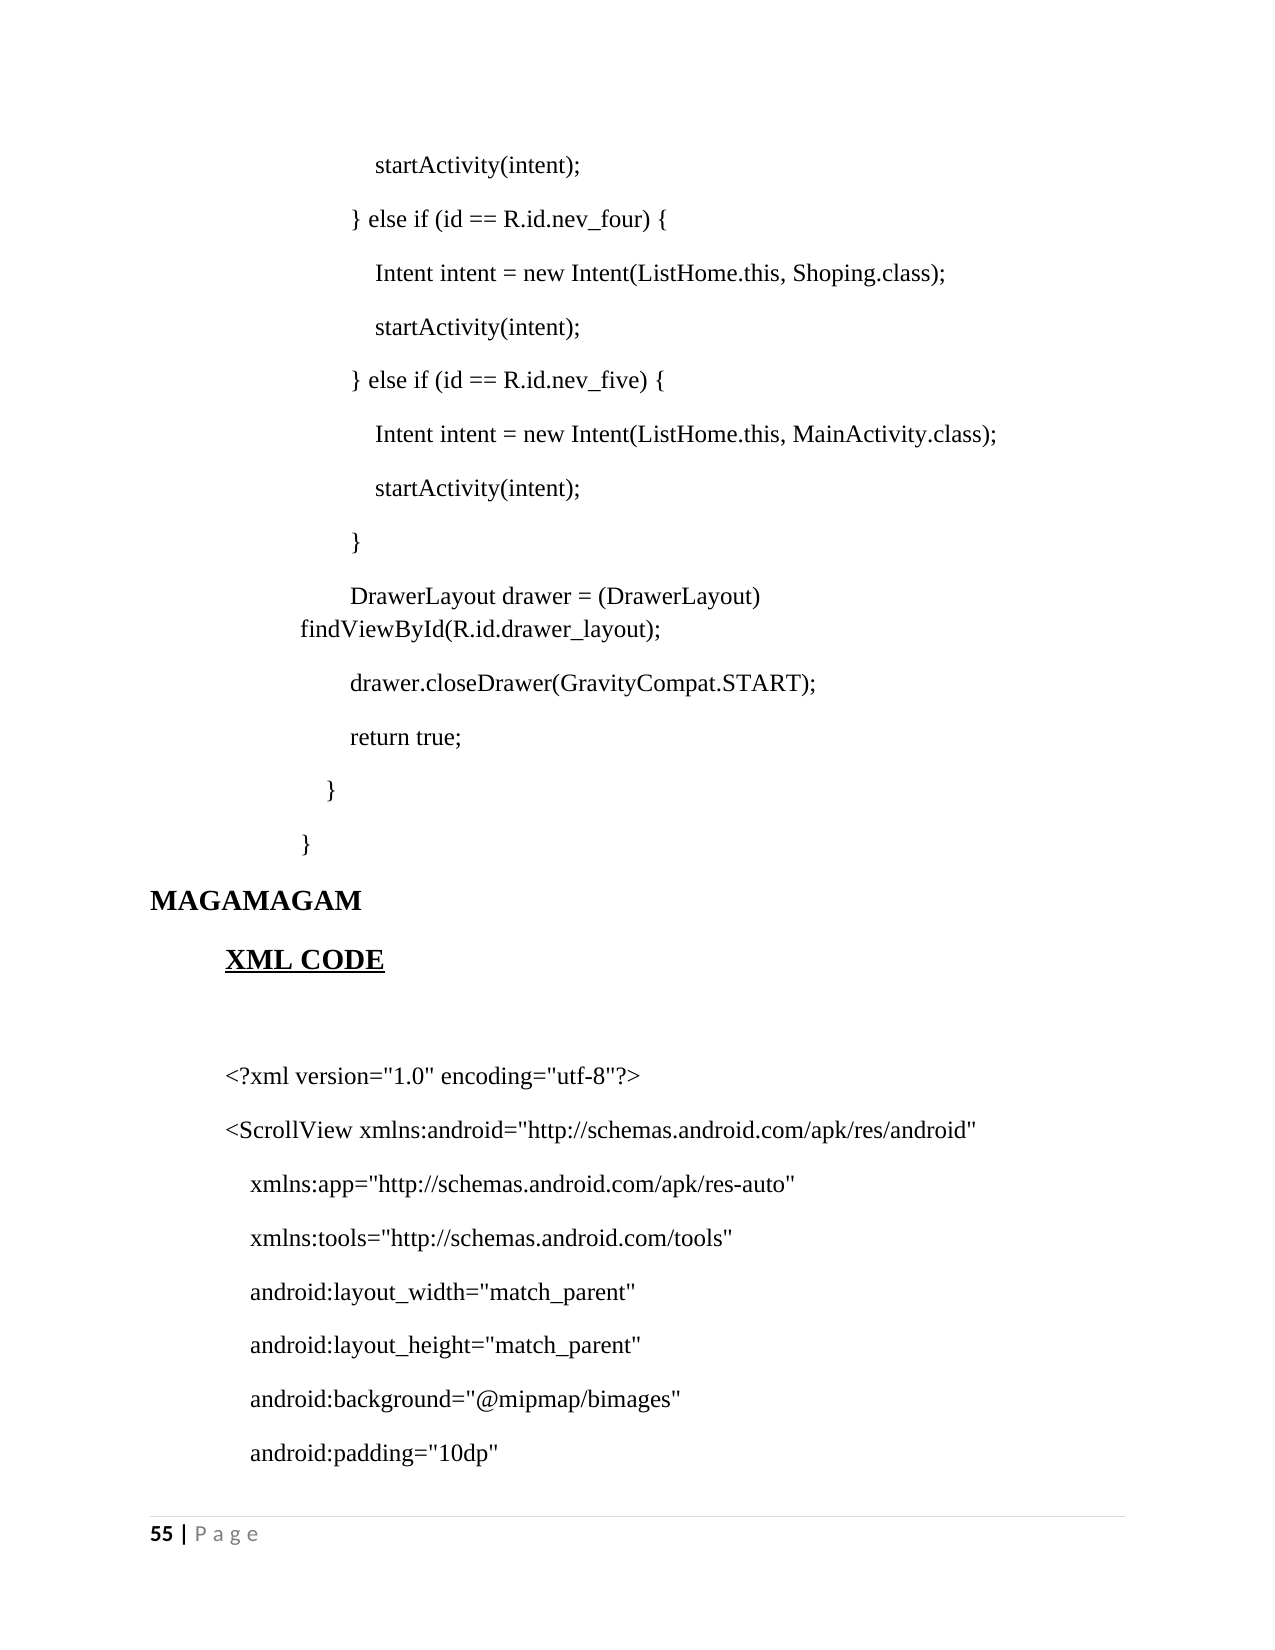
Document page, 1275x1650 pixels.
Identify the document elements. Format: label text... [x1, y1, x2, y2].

text MAGAMAGAM [150, 883, 1125, 917]
text Intent intent = new Intent(ListHome.this, Shoping.class); [300, 258, 1125, 286]
text DrawerLayout drawer = (DrawerLayout) findViewById(R.id.drawer_layout); [300, 581, 1125, 643]
text <?xml version="1.0" encoding="utf-8"?> [225, 1061, 1125, 1090]
text android:layout_height="match_parent" [225, 1331, 1125, 1359]
text xmlns:tools="http://schemas.android.com/tools" [225, 1223, 1125, 1252]
text android:padding="10dp" [225, 1438, 1125, 1467]
text drawer.closeDrawer(GravityCompat.START); [300, 668, 1125, 696]
text return true; [300, 722, 1125, 750]
text } [300, 829, 1125, 858]
text startActivity(intent); [300, 312, 1125, 340]
text } [300, 527, 1125, 556]
text Intent intent = new Intent(ListHome.this, MainActivity.class); [300, 419, 1125, 448]
text XML CODE [150, 942, 1125, 976]
text } else if (id == R.id.nev_four) { [300, 204, 1125, 233]
text android:background="@mipmap/bimages" [225, 1384, 1125, 1413]
text startActivity(intent); [300, 150, 1125, 179]
text startActivity(intent); [300, 473, 1125, 502]
text } [300, 775, 1125, 804]
text <ScrollView xmlns:android="http://schemas.android.com/apk/res/android" [225, 1115, 1125, 1144]
text android:layout_width="match_parent" [225, 1277, 1125, 1305]
text xmlns:app="http://schemas.android.com/apk/res-auto" [225, 1169, 1125, 1198]
text } else if (id == R.id.nev_five) { [300, 365, 1125, 394]
